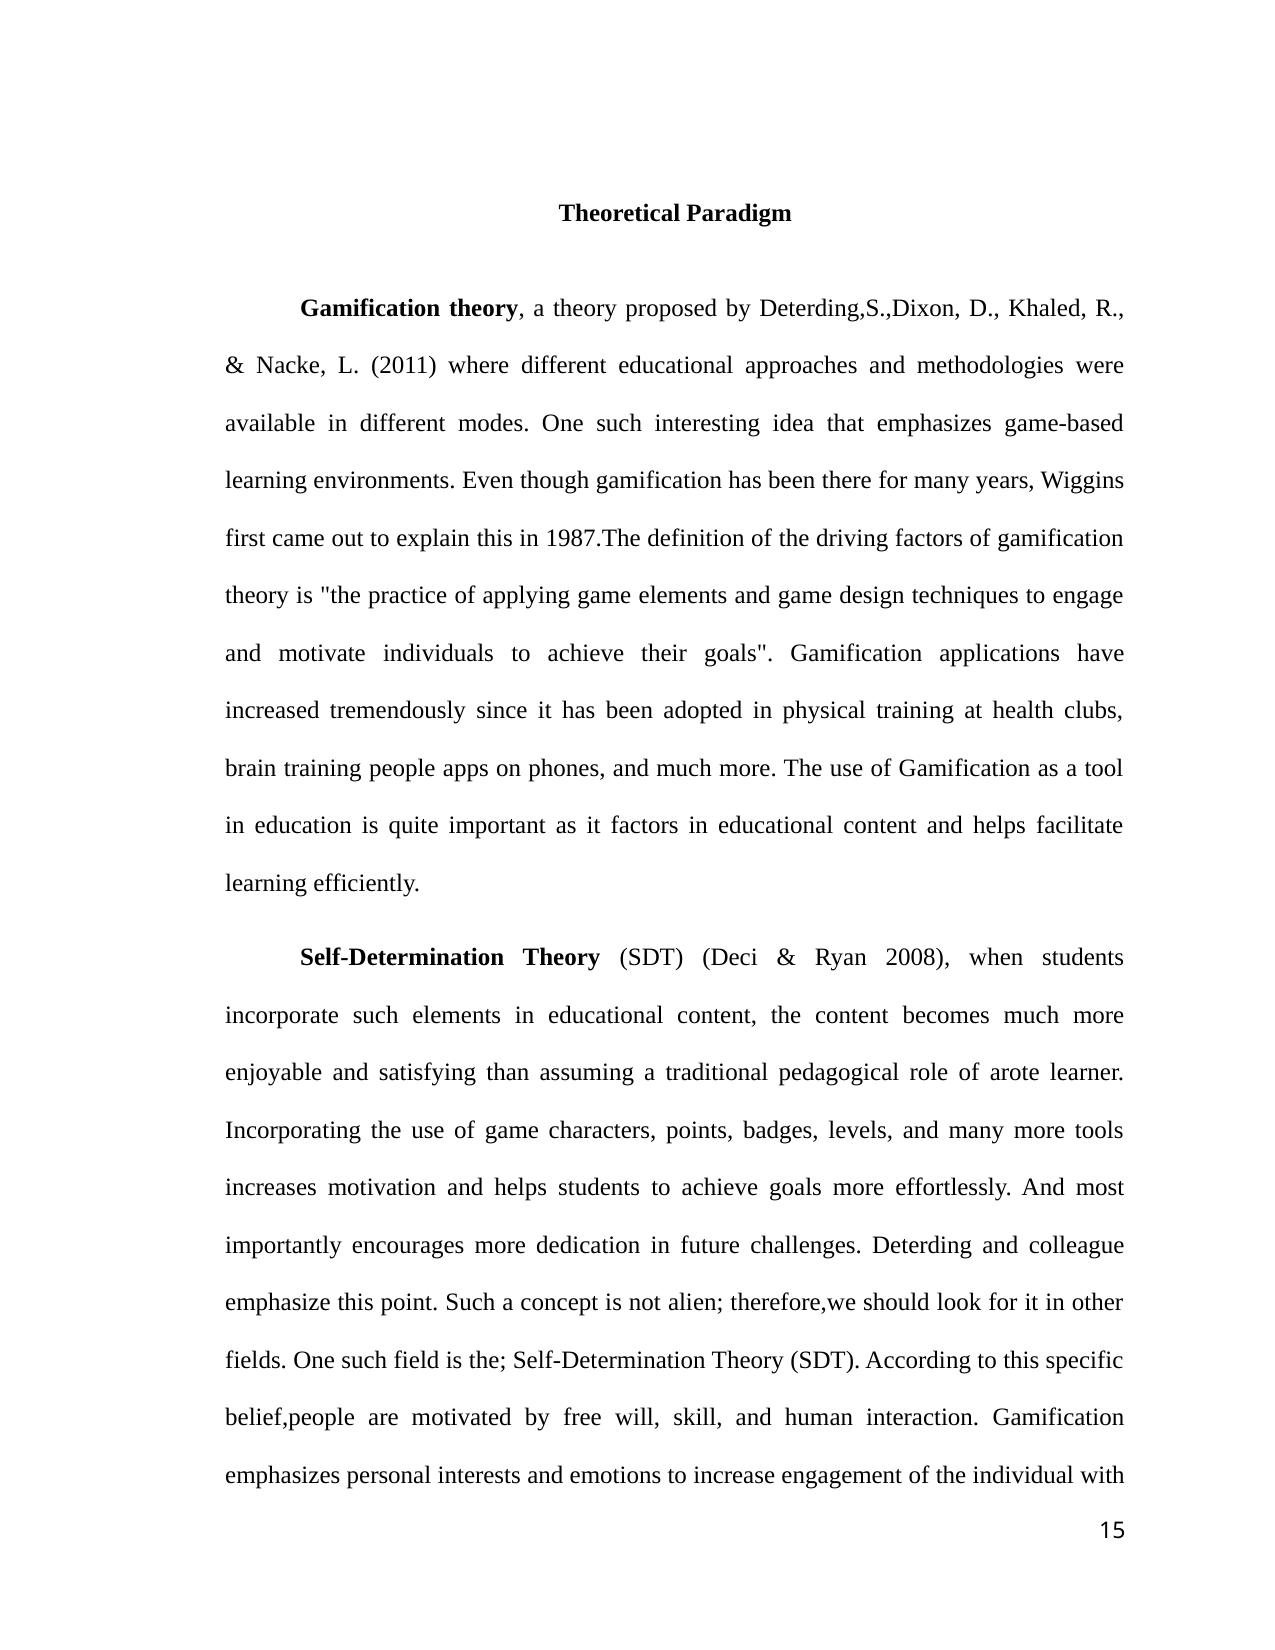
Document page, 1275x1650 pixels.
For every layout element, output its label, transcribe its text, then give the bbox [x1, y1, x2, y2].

text Theoretical Paradigm [225, 198, 1125, 226]
text Gamification theory, a theory proposed by Deterding,S.,Dixon, D., Khaled, R., & Nacke, L. (2011) where different educational approaches and methodologies were available in different modes. One such interesting idea that emphasizes game-based learning environments. Even though gamification has been there for many years, Wiggins first came out to explain this in 1987.The definition of the driving factors of gamification theory is "the practice of applying game elements and game design techniques to engage and motivate individuals to achieve their goals". Gamification applications have increased tremendously since it has been adopted in physical training at health clubs, brain training people apps on phones, and much more. The use of Gamification as a tool in education is quite important as it factors in educational content and helps facilitate learning efficiently. [225, 293, 1125, 897]
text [225, 942, 1125, 1488]
